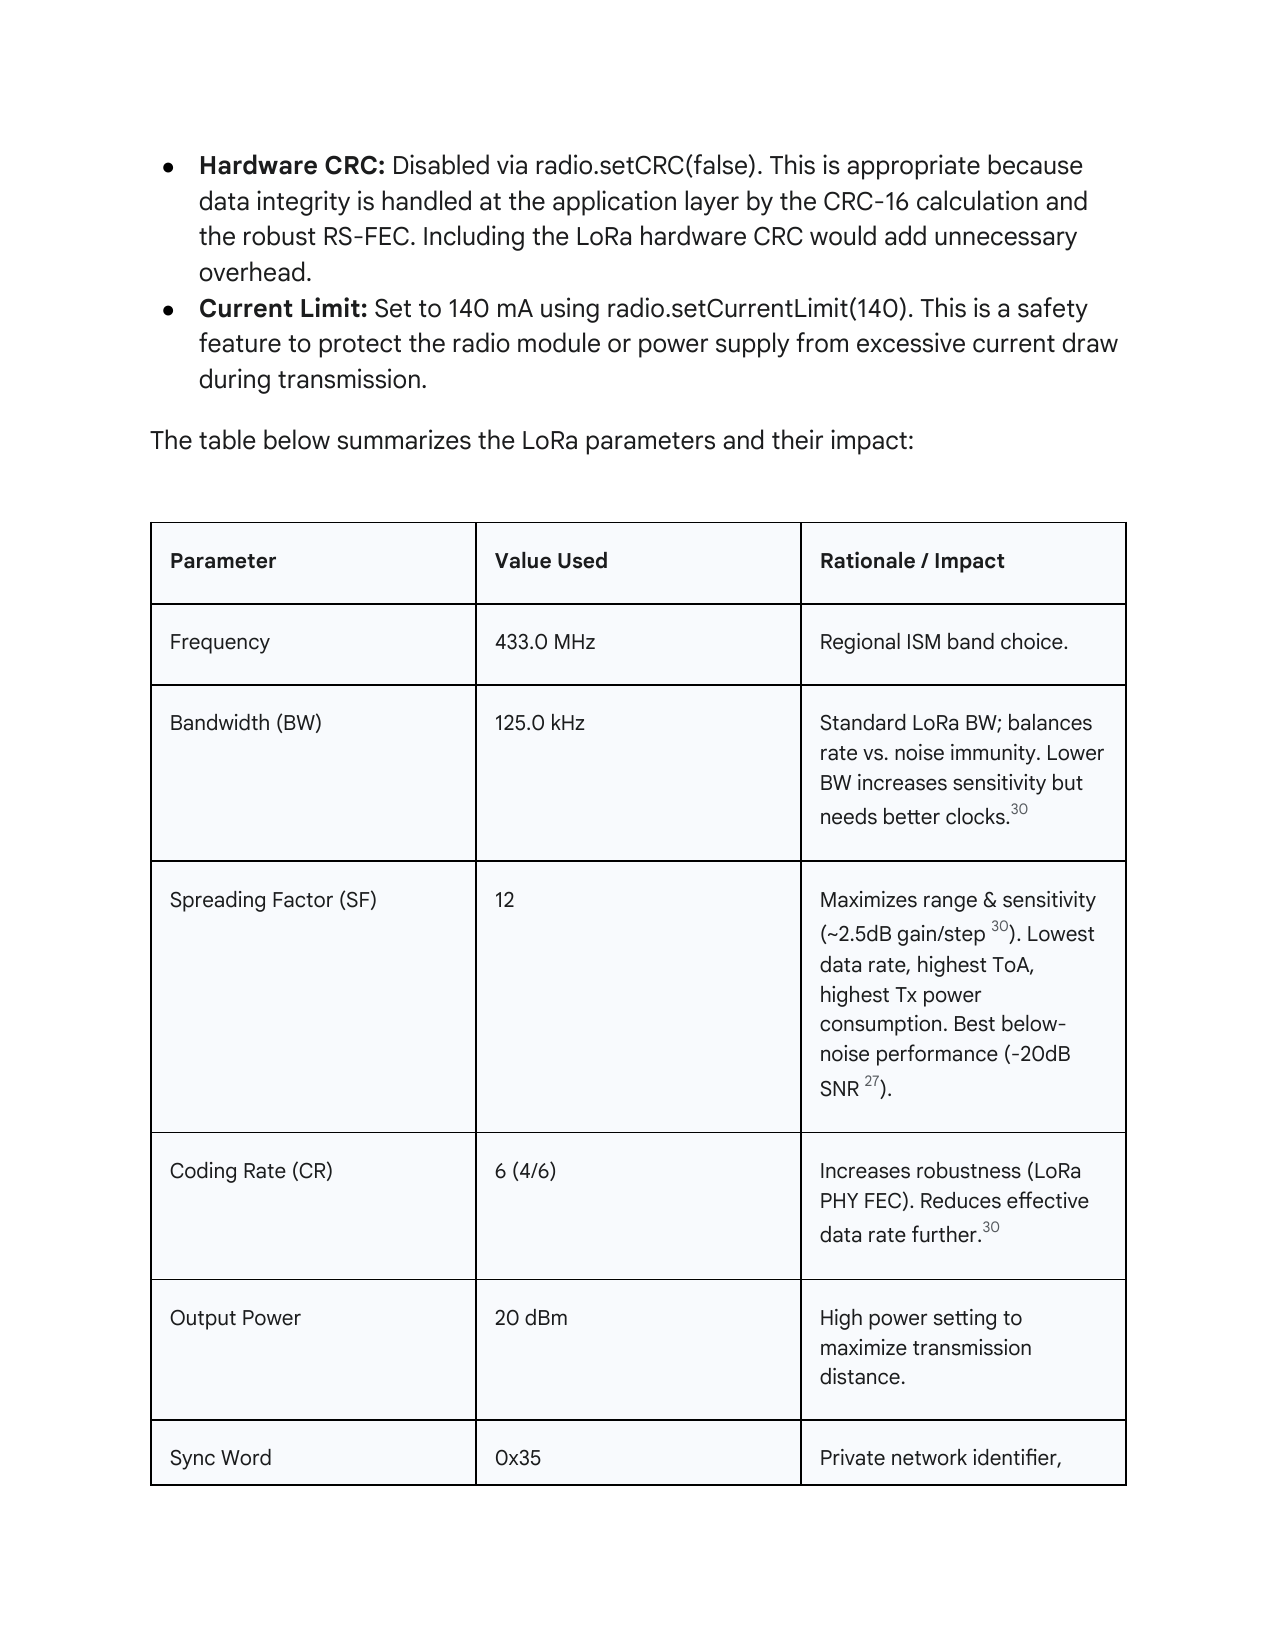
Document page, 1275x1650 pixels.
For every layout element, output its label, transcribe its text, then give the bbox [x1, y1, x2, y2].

text The table below summarizes the LoRa parameters and their impact: [150, 425, 1125, 456]
table_cell Bandwidth (BW) [152, 686, 475, 860]
table_cell 0x35 [477, 1421, 800, 1484]
table_cell Frequency [152, 605, 475, 684]
table_cell Coding Rate (CR) [152, 1133, 475, 1278]
table_cell 6 (4/6) [477, 1133, 800, 1278]
table_cell 20 dBm [477, 1280, 800, 1419]
table_cell Increases robustness (LoRa PHY FEC). Reduces effective data rate further.30 [802, 1133, 1125, 1278]
table_cell 433.0 MHz [477, 605, 800, 684]
table_cell 12 [477, 862, 800, 1132]
table_cell Output Power [152, 1280, 475, 1419]
table_cell 125.0 kHz [477, 686, 800, 860]
table_cell Maximizes range & sensitivity (~2.5dB gain/step 30). Lowest data rate, highest ToA, highest Tx power consumption. Best below-noise performance (-20dB SNR 27). [802, 862, 1125, 1132]
table_cell High power setting to maximize transmission distance. [802, 1280, 1125, 1419]
table_header Value Used [477, 523, 800, 603]
table_cell Regional ISM band choice. [802, 605, 1125, 684]
list Hardware CRC: Disabled via radio.setCRC(false). This is appropriate because data integrity is handled at the application layer by the CRC-16 calculation and the robust RS-FEC. Including the LoRa hardware CRC would add unnecessary overhead. [161, 150, 1125, 288]
table_cell Standard LoRa BW; balances rate vs. noise immunity. Lower BW increases sensitivity but needs better clocks.30 [802, 686, 1125, 860]
table_cell Spreading Factor (SF) [152, 862, 475, 1132]
table_header Parameter [152, 523, 475, 603]
table_header Rationale / Impact [802, 523, 1125, 603]
table_cell Sync Word [152, 1421, 475, 1484]
list Current Limit: Set to 140 mA using radio.setCurrentLimit(140). This is a safety feature to protect the radio module or power supply from excessive current draw during transmission. [161, 293, 1125, 396]
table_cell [802, 1421, 1125, 1484]
